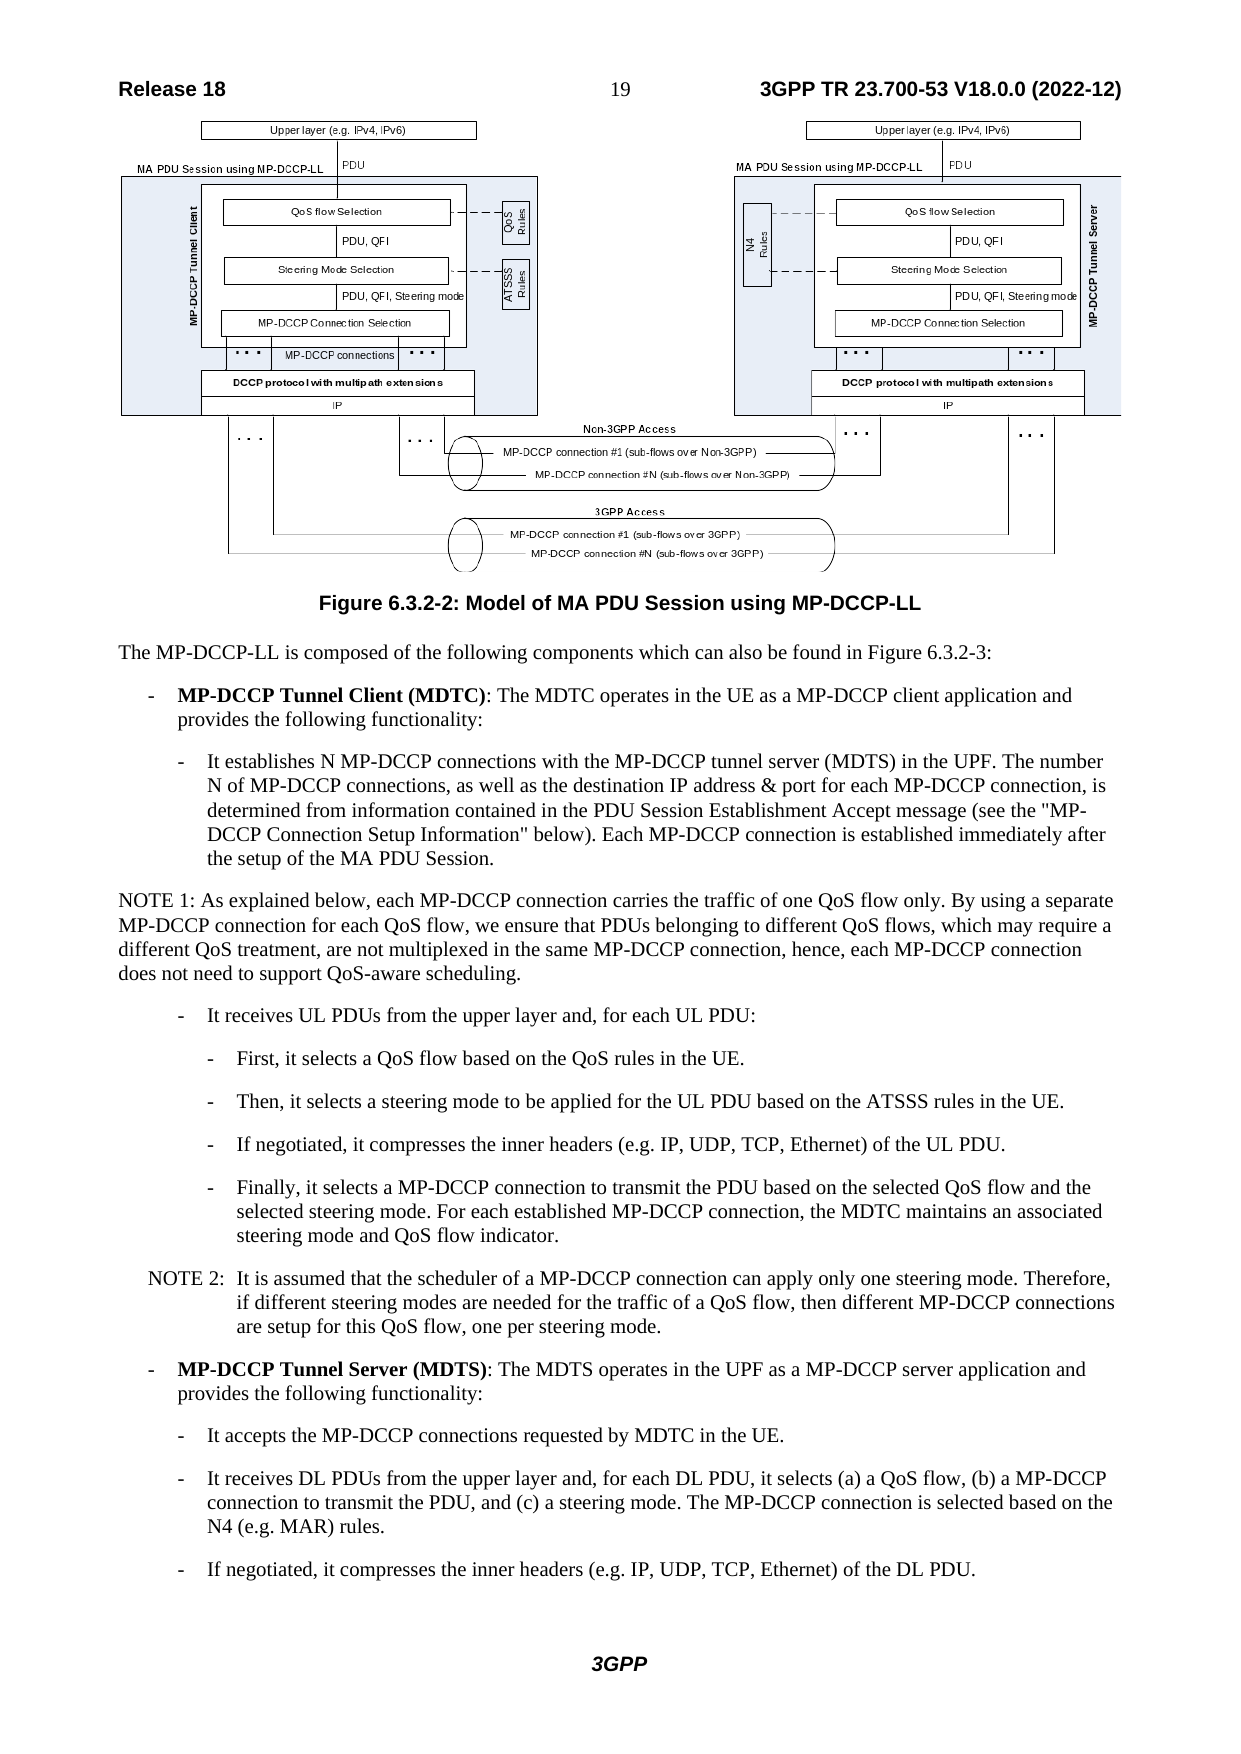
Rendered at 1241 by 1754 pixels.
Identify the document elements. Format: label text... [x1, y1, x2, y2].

text - It receives UL PDUs from the upper layer and, for each UL PDU: [177, 1003, 1122, 1027]
text - If negotiated, it compresses the inner headers (e.g. IP, UDP, TCP, Ethernet) of the DL PDU. [177, 1557, 1122, 1581]
text NOTE 2: It is assumed that the scheduler of a MP-DCCP connection can apply only one steering mode. Therefore, if different steering modes are needed for the traffic of a QoS flow, then different MP-DCCP connections are setup for this QoS flow, one per steering mode. [148, 1266, 1122, 1338]
text - If negotiated, it compresses the inner headers (e.g. IP, UDP, TCP, Ethernet) of the UL PDU. [207, 1132, 1122, 1156]
text - MP-DCCP Tunnel Server (MDTS): The MDTS operates in the UPF as a MP-DCCP server application and provides the following functionality: [148, 1357, 1122, 1405]
text NOTE 1: As explained below, each MP-DCCP connection carries the traffic of one QoS flow only. By using a separate MP-DCCP connection for each QoS flow, we ensure that PDUs belonging to different QoS flows, which may require a different QoS treatment, are not multiplexed in the same MP-DCCP connection, hence, each MP-DCCP connection does not need to support QoS-aware scheduling. [118, 888, 1122, 985]
text - MP-DCCP Tunnel Client (MDTC): The MDTC operates in the UE as a MP-DCCP client application and provides the following functionality: [148, 682, 1122, 731]
text - It accepts the MP-DCCP connections requested by MDTC in the UE. [177, 1423, 1122, 1447]
text - First, it selects a QoS flow based on the QoS rules in the UE. [207, 1046, 1122, 1070]
text - It receives DL PDUs from the upper layer and, for each DL PDU, it selects (a) a QoS flow, (b) a MP-DCCP connection to transmit the PDU, and (c) a steering mode. The MP-DCCP connection is selected based on the N4 (e.g. MAR) rules. [177, 1466, 1122, 1538]
text - Then, it selects a steering mode to be applied for the UL PDU based on the ATSSS rules in the UE. [207, 1089, 1122, 1113]
text The MP-DCCP-LL is composed of the following components which can also be found in Figure 6.3.2-3: [118, 640, 1122, 664]
text - Finally, it selects a MP-DCCP connection to transmit the PDU based on the selected QoS flow and the selected steering mode. For each established MP-DCCP connection, the MDTC maintains an associated steering mode and QoS flow indicator. [207, 1175, 1122, 1247]
text Figure 6.3.2-2: Model of MA PDU Session using MP-DCCP-LL [118, 591, 1122, 615]
text - It establishes N MP-DCCP connections with the MP-DCCP tunnel server (MDTS) in the UPF. The number N of MP-DCCP connections, as well as the destination IP address & port for each MP-DCCP connection, is determined from information contained in the PDU Session Establishment Accept message (see the "MP-DCCP Connection Setup Information" below). Each MP-DCCP connection is established immediately after the setup of the MA PDU Session. [177, 749, 1122, 870]
